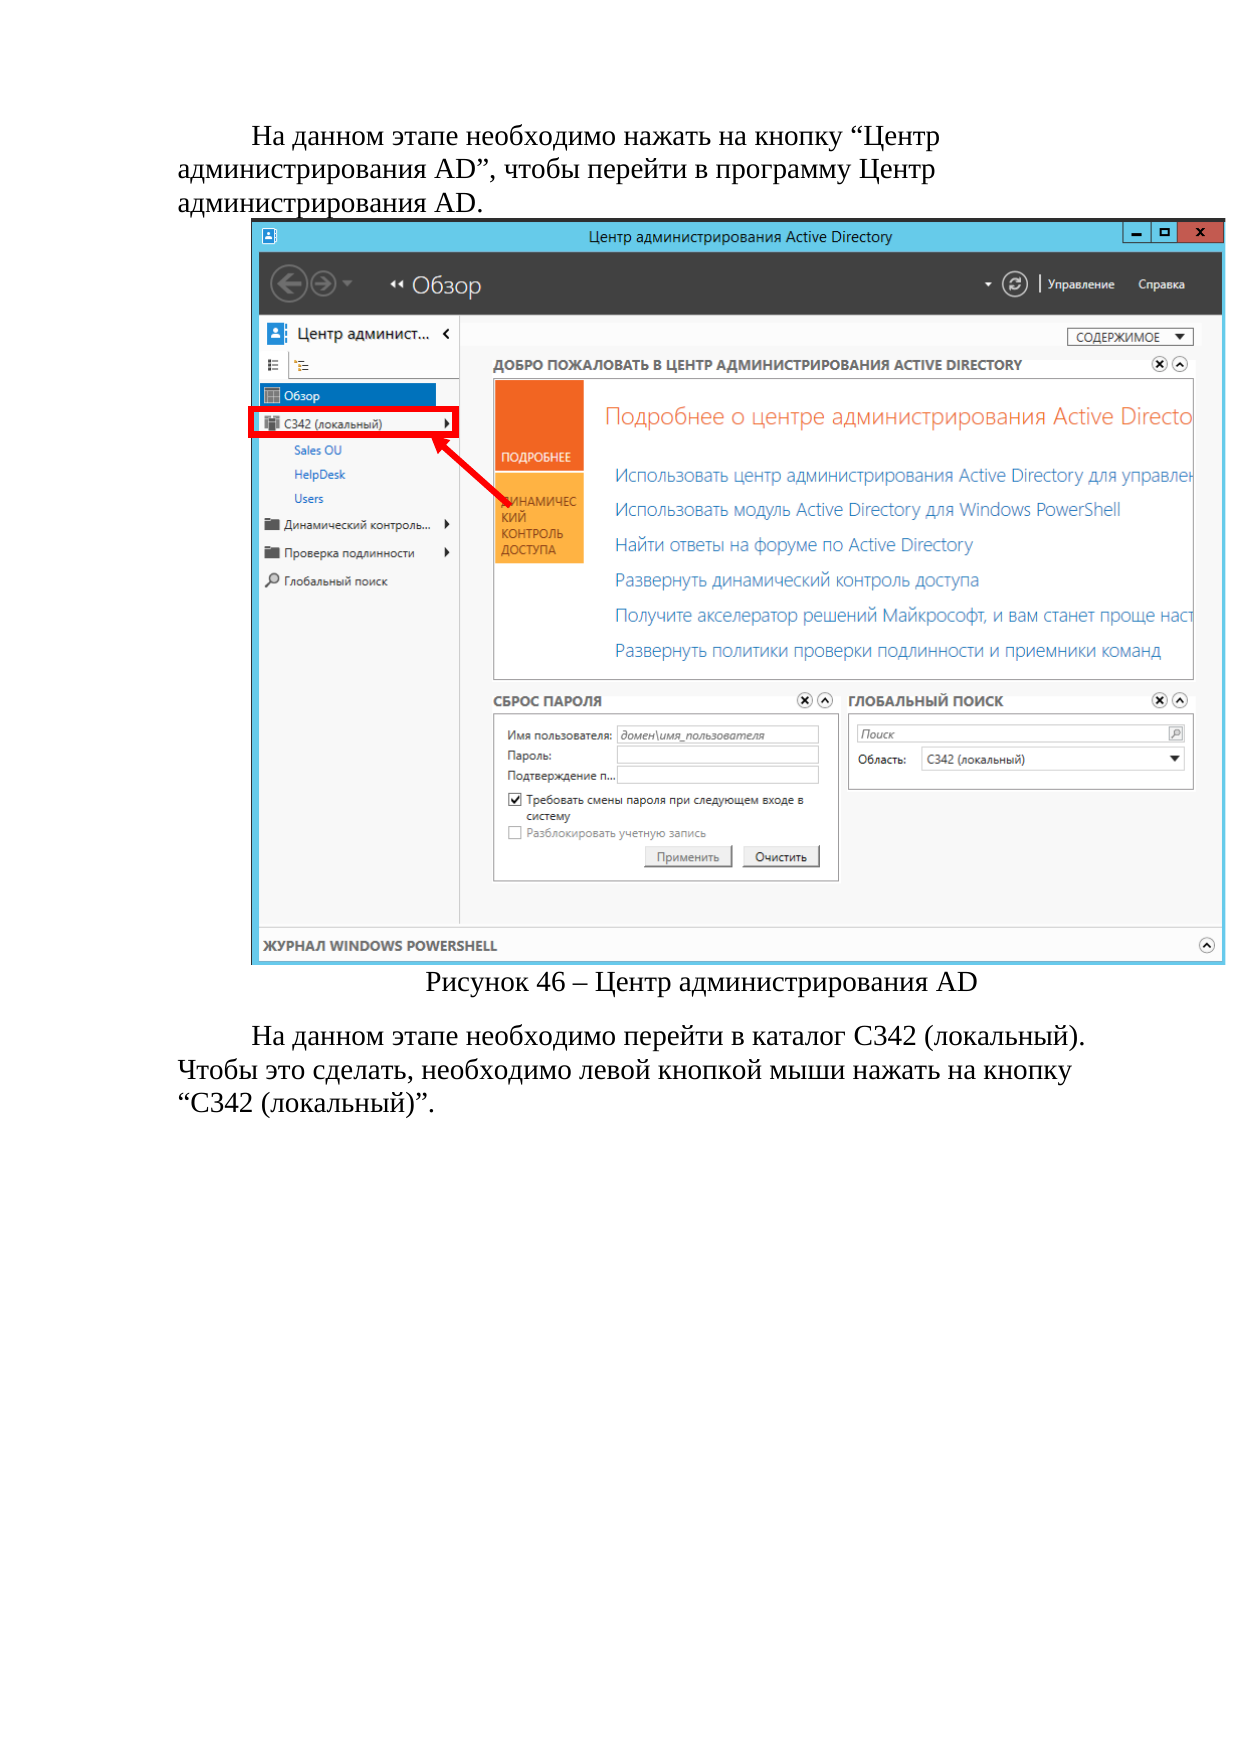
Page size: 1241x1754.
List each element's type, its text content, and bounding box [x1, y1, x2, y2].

text На данном этапе необходимо перейти в каталог C342 (локальный). Чтобы это сделать, необходимо левой кнопкой мыши нажать на кнопку “C342 (локальный)”. [177, 1018, 1152, 1119]
picture [251, 218, 1226, 965]
text На данном этапе необходимо нажать на кнопку “Центр администрирования AD”, чтобы перейти в программу Центр администрирования AD. [177, 118, 1152, 219]
text Рисунок 46 – Центр администрирования AD [177, 964, 1152, 998]
picture [254, 412, 452, 431]
